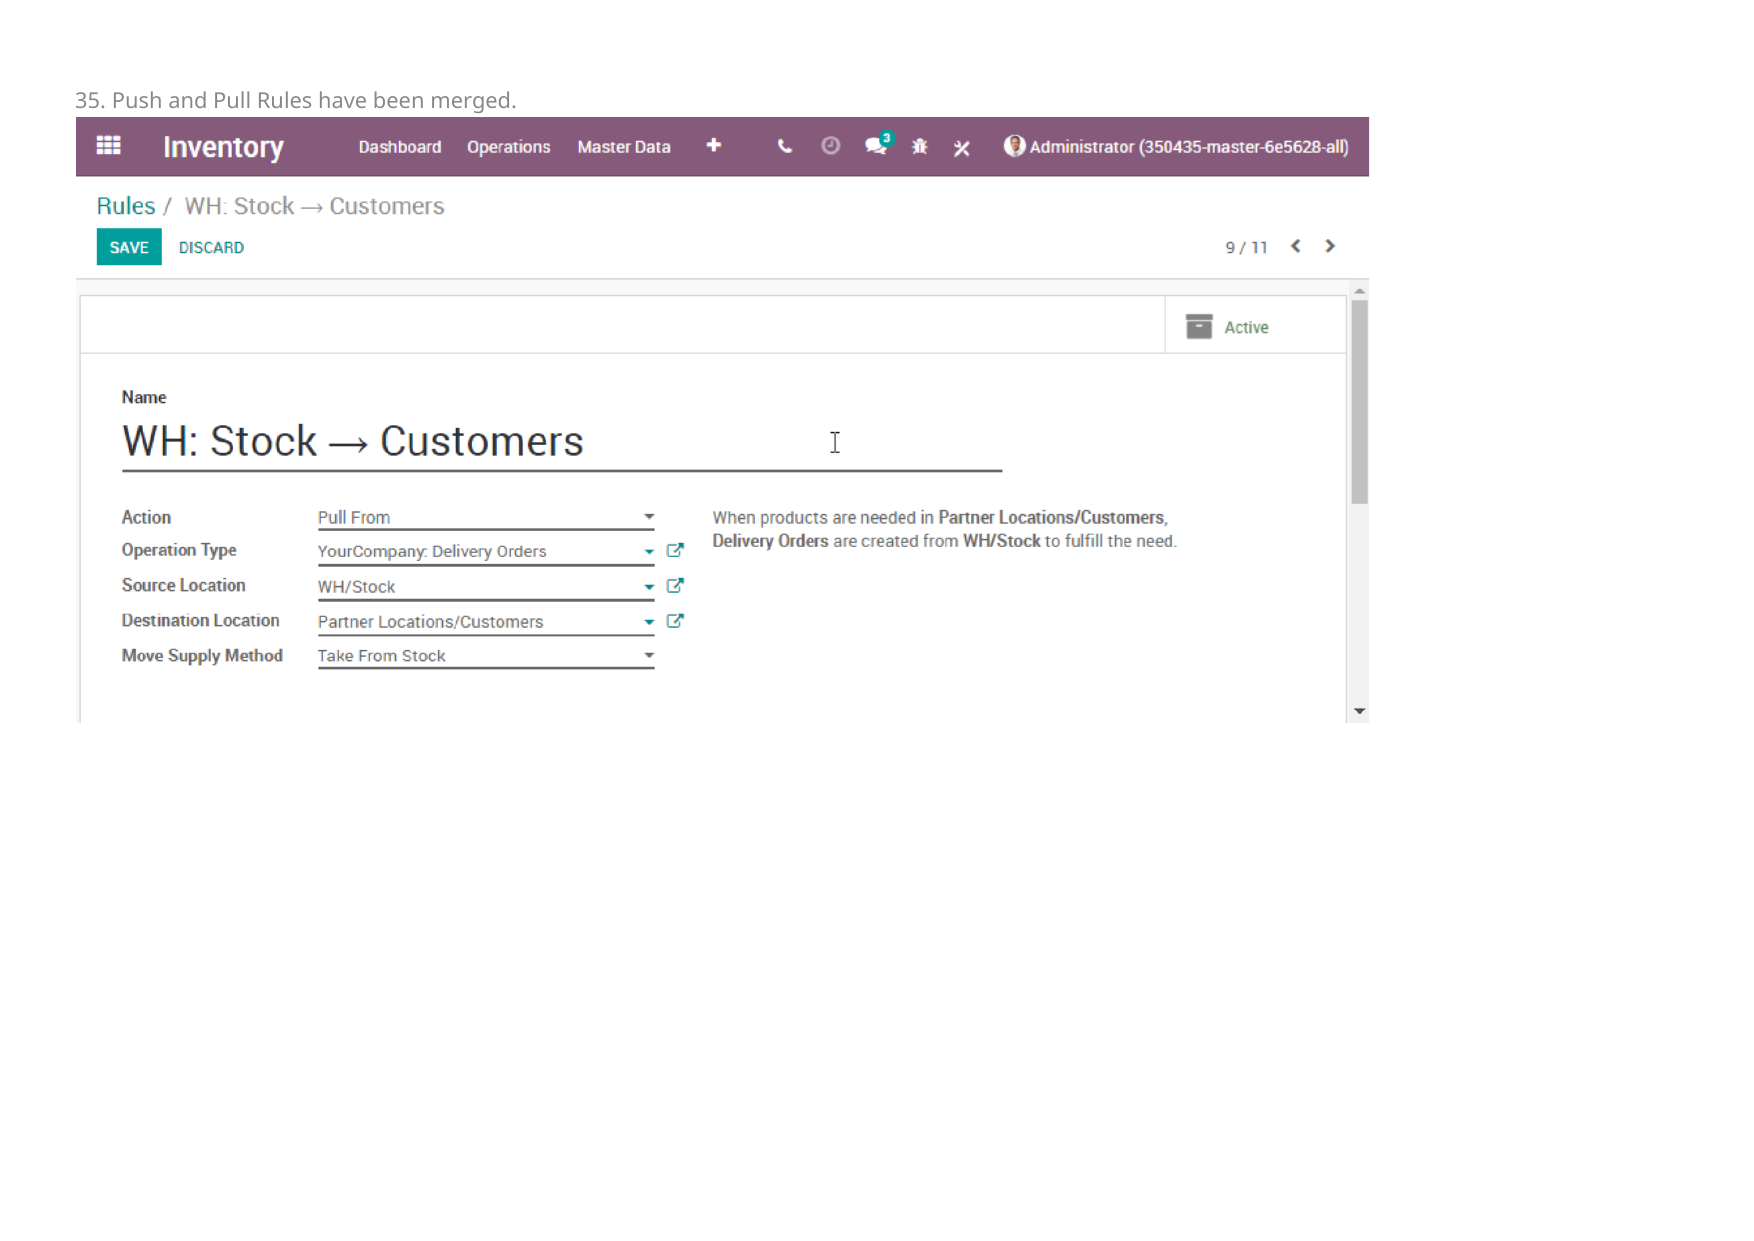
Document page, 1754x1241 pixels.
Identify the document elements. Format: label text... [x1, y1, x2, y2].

picture [75, 116, 1370, 723]
text 35. Push and Pull Rules have been merged. [75, 84, 1679, 116]
